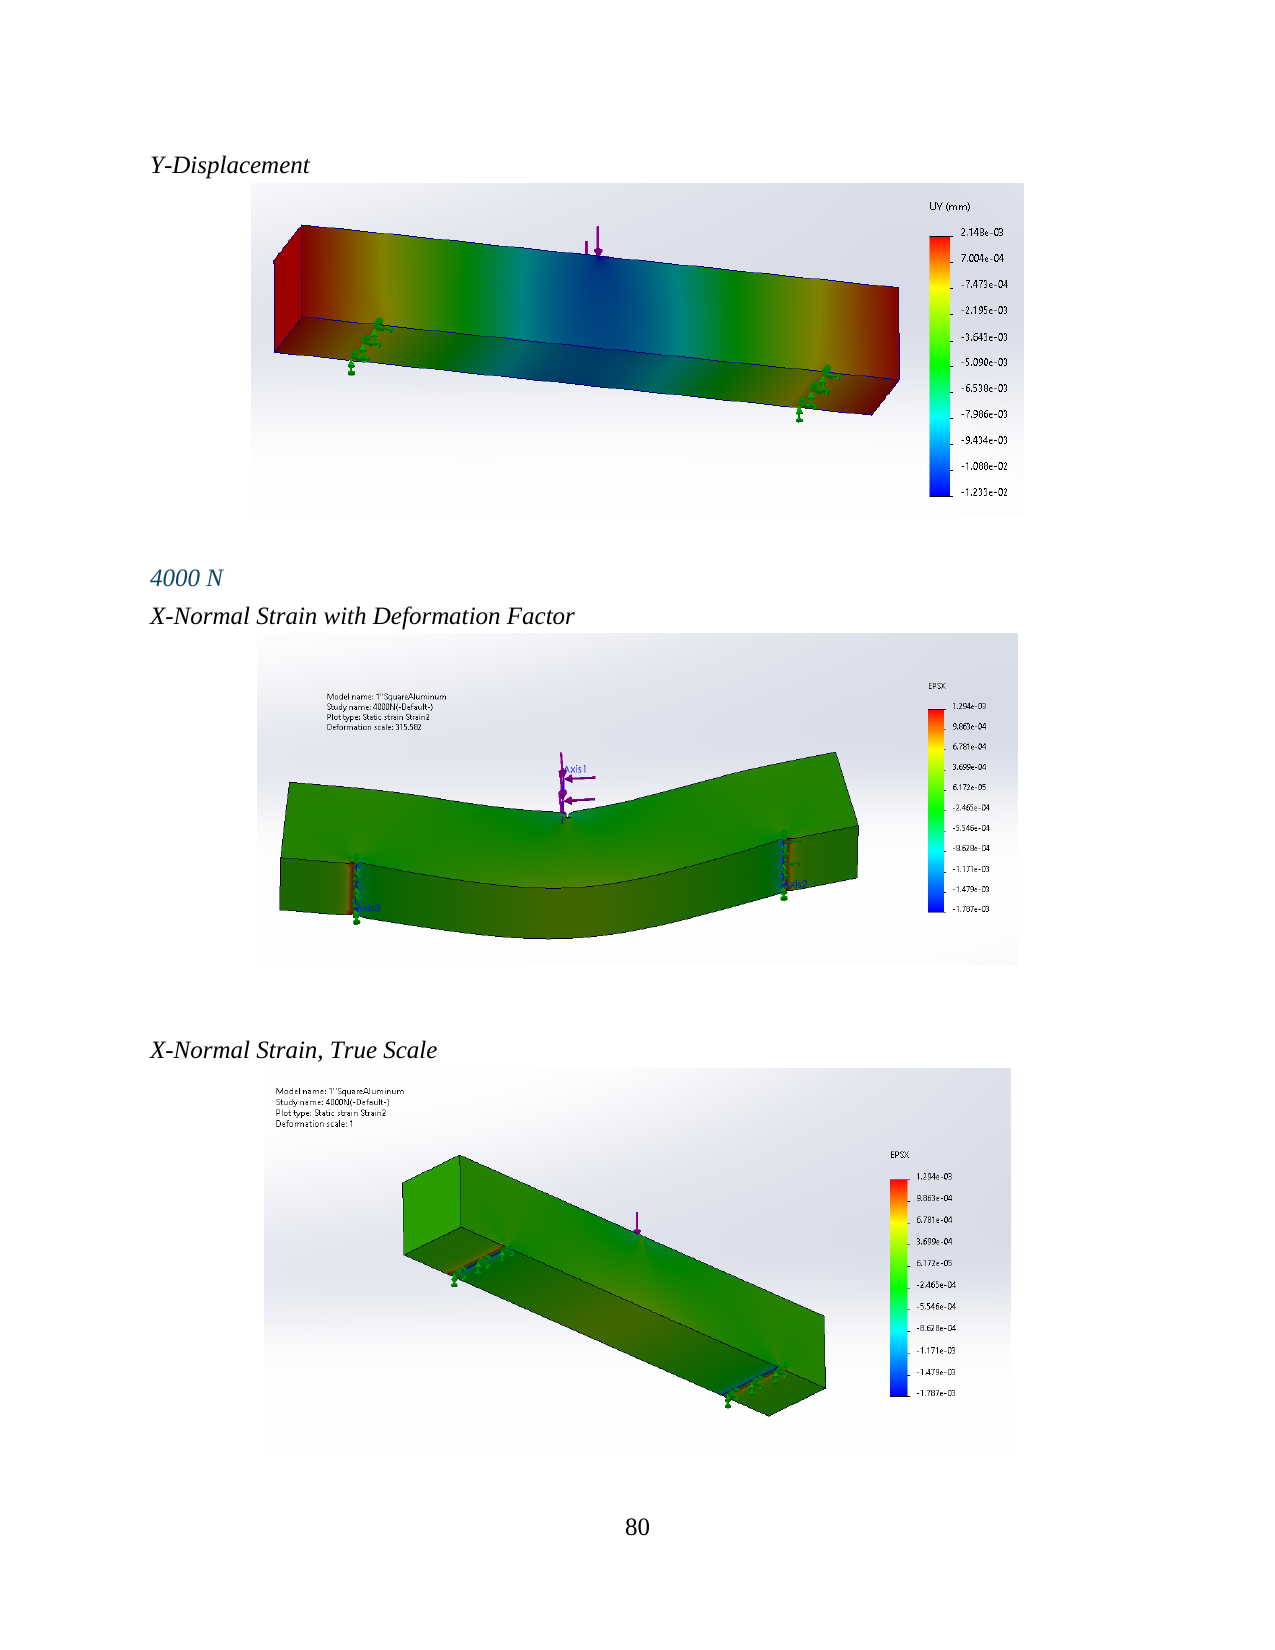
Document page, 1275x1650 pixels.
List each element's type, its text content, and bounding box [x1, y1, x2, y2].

picture [251, 183, 1024, 517]
picture [264, 1068, 1011, 1450]
text X-Normal Strain with Deformation Factor [150, 601, 1125, 629]
text X-Normal Strain, True Scale [150, 1036, 1125, 1064]
picture [257, 633, 1018, 965]
subtitle 4000 N [150, 563, 1125, 592]
text Y-Displacement [150, 150, 1125, 179]
